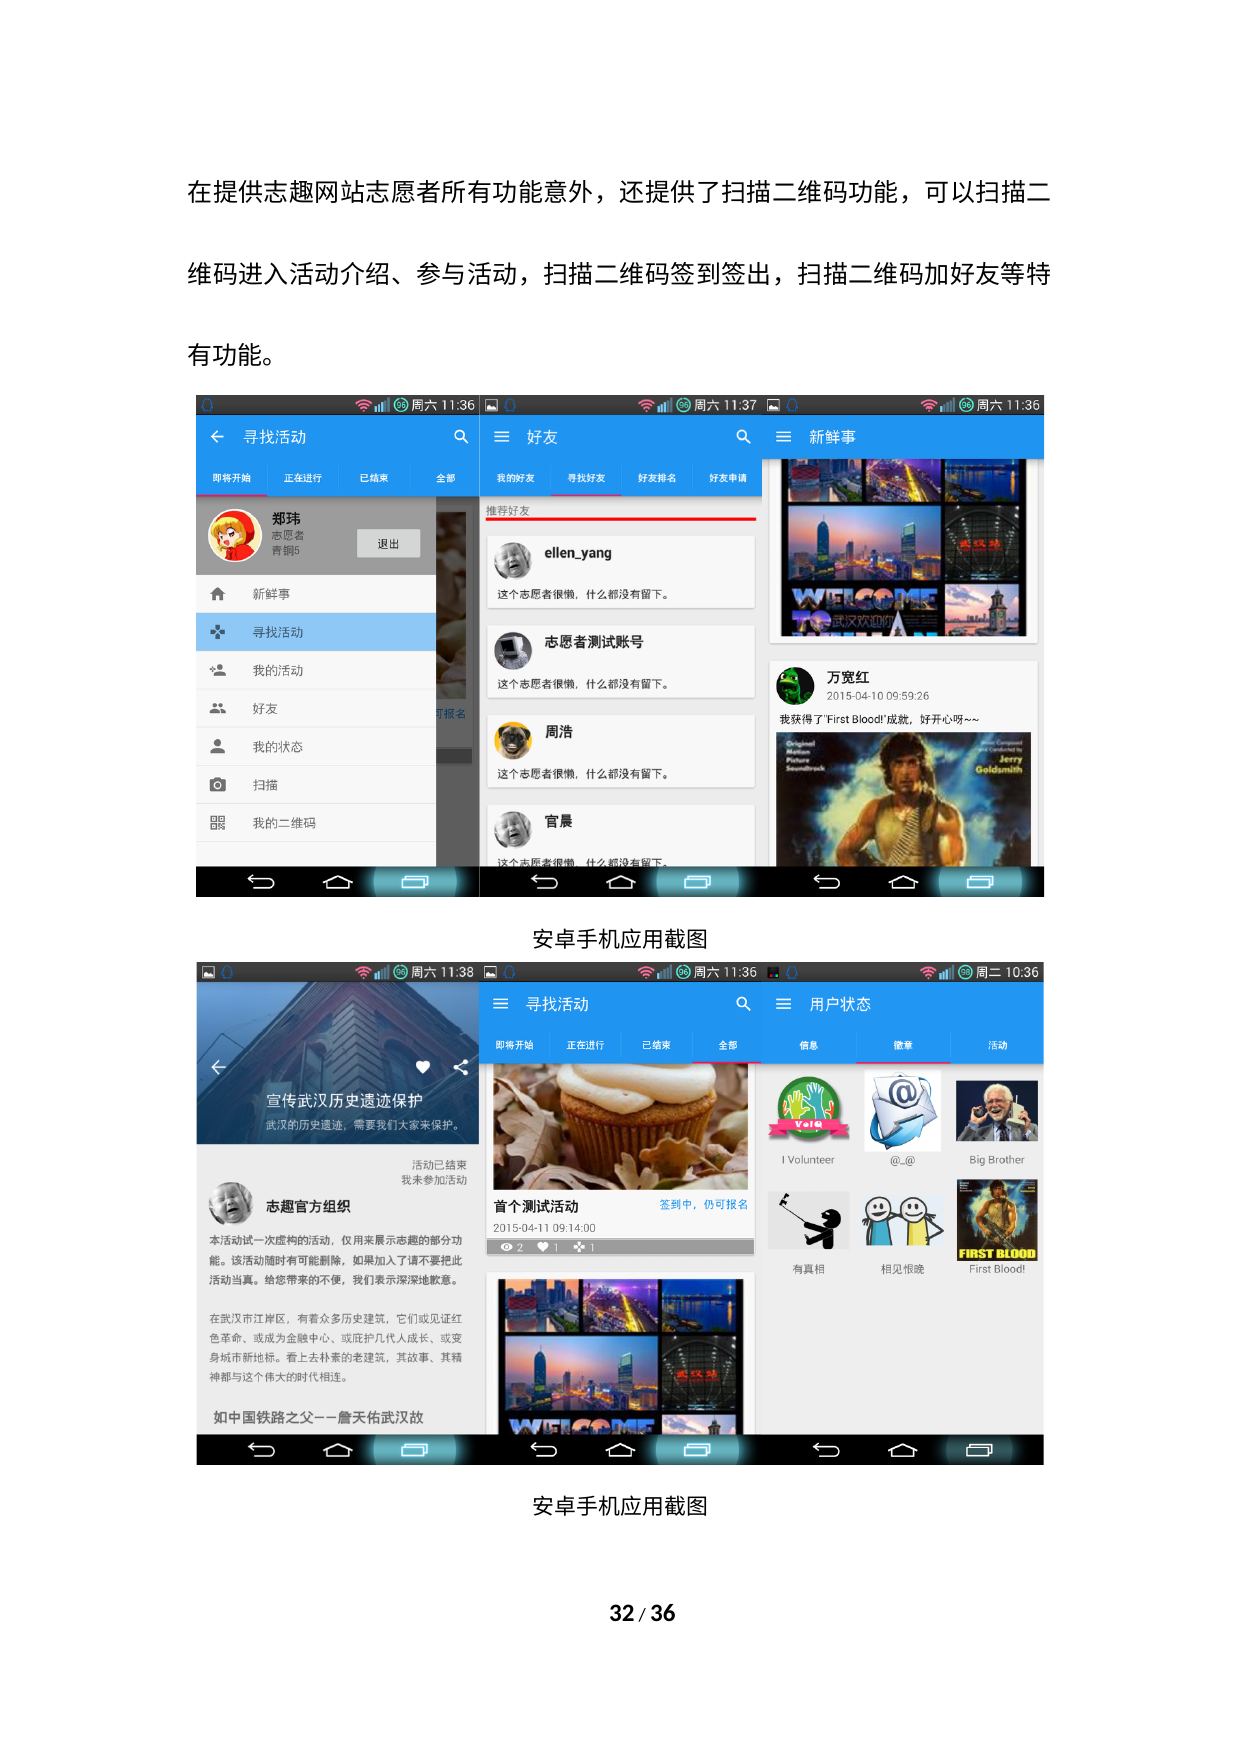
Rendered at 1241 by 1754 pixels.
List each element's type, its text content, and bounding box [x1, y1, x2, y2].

text 安卓手机应用截图 [187, 922, 1053, 954]
picture [196, 962, 1044, 1465]
picture [196, 395, 1045, 897]
text 在提供志趣网站志愿者所有功能意外，还提供了扫描二维码功能，可以扫描二维码进入活动介绍、参与活动，扫描二维码签到签出，扫描二维码加好友等特有功能。 [187, 158, 1053, 386]
text 安卓手机应用截图 [187, 1489, 1053, 1521]
